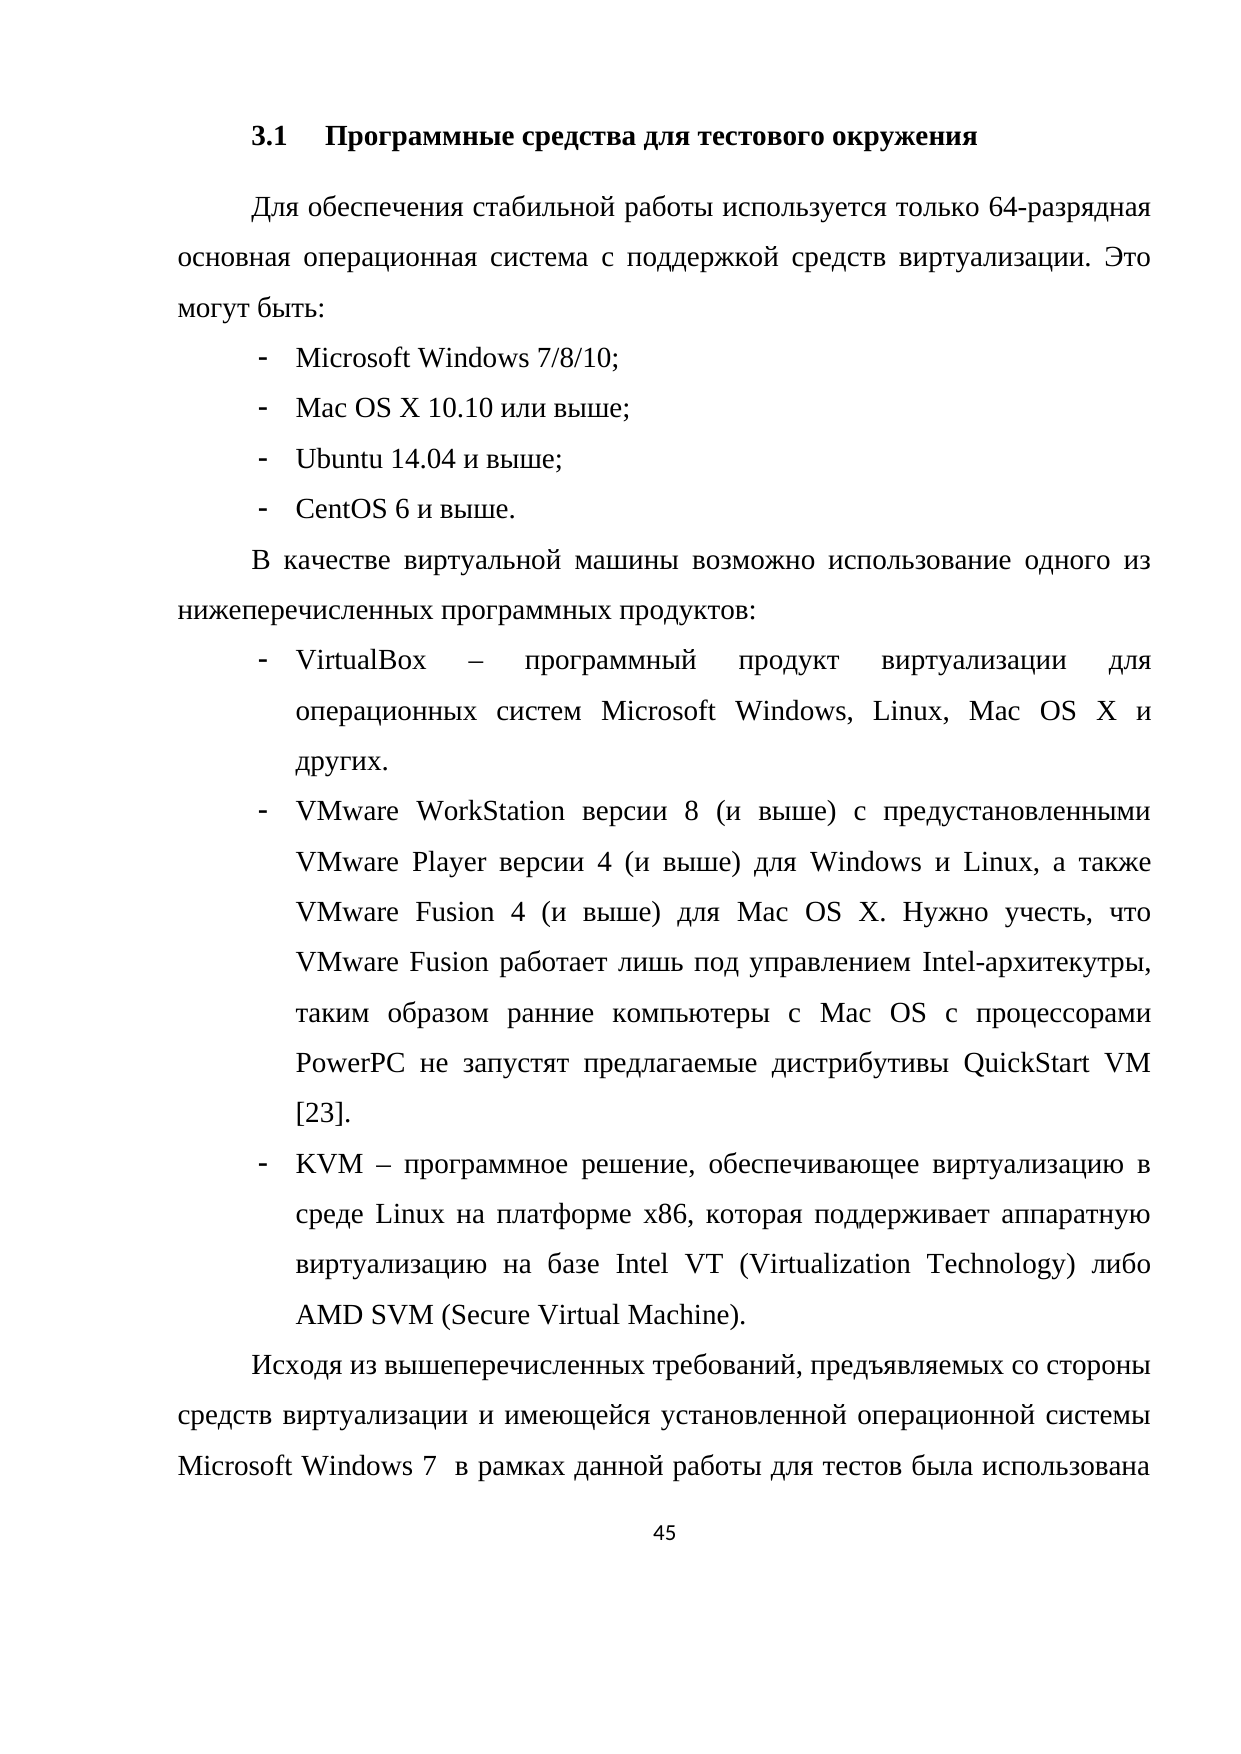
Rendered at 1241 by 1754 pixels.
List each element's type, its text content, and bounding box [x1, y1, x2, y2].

text CentOS 6 и выше. [258, 491, 1152, 525]
text VirtualBox – программный продукт виртуализации для операционных систем Microsoft Windows, Linux, Mac OS X и других. [258, 642, 1152, 777]
text В качестве виртуальной машины возможно использование одного из нижеперечисленных программных продуктов: [177, 542, 1152, 626]
text KVM – программное решение, обеспечивающее виртуализацию в среде Linux на платформе x86, которая поддерживает аппаратную виртуализацию на базе Intel VT (Virtualization Technology) либо AMD SVM (Secure Virtual Machine). [258, 1146, 1152, 1330]
text Mac OS X 10.10 или выше; [258, 391, 1152, 424]
text Для обеспечения стабильной работы используется только 64-разрядная основная операционная система с поддержкой средств виртуализации. Это могут быть: [177, 189, 1152, 323]
text Программные средства для тестового окружения [177, 118, 1152, 152]
text VMware WorkStation версии 8 (и выше) с предустановленными VMware Player версии 4 (и выше) для Windows и Linux, а также VMware Fusion 4 (и выше) для Mac OS X. Нужно учесть, что VMware Fusion работает лишь под управлением Intel-архитекутры, таким образом ранние компьютеры с Mac OS с процессорами PowerPC не запустят предлагаемые дистрибутивы QuickStart VM [23]. [258, 793, 1152, 1129]
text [177, 1347, 1152, 1481]
text Ubuntu 14.04 и выше; [258, 441, 1152, 475]
text Microsoft Windows 7/8/10; [258, 340, 1152, 374]
